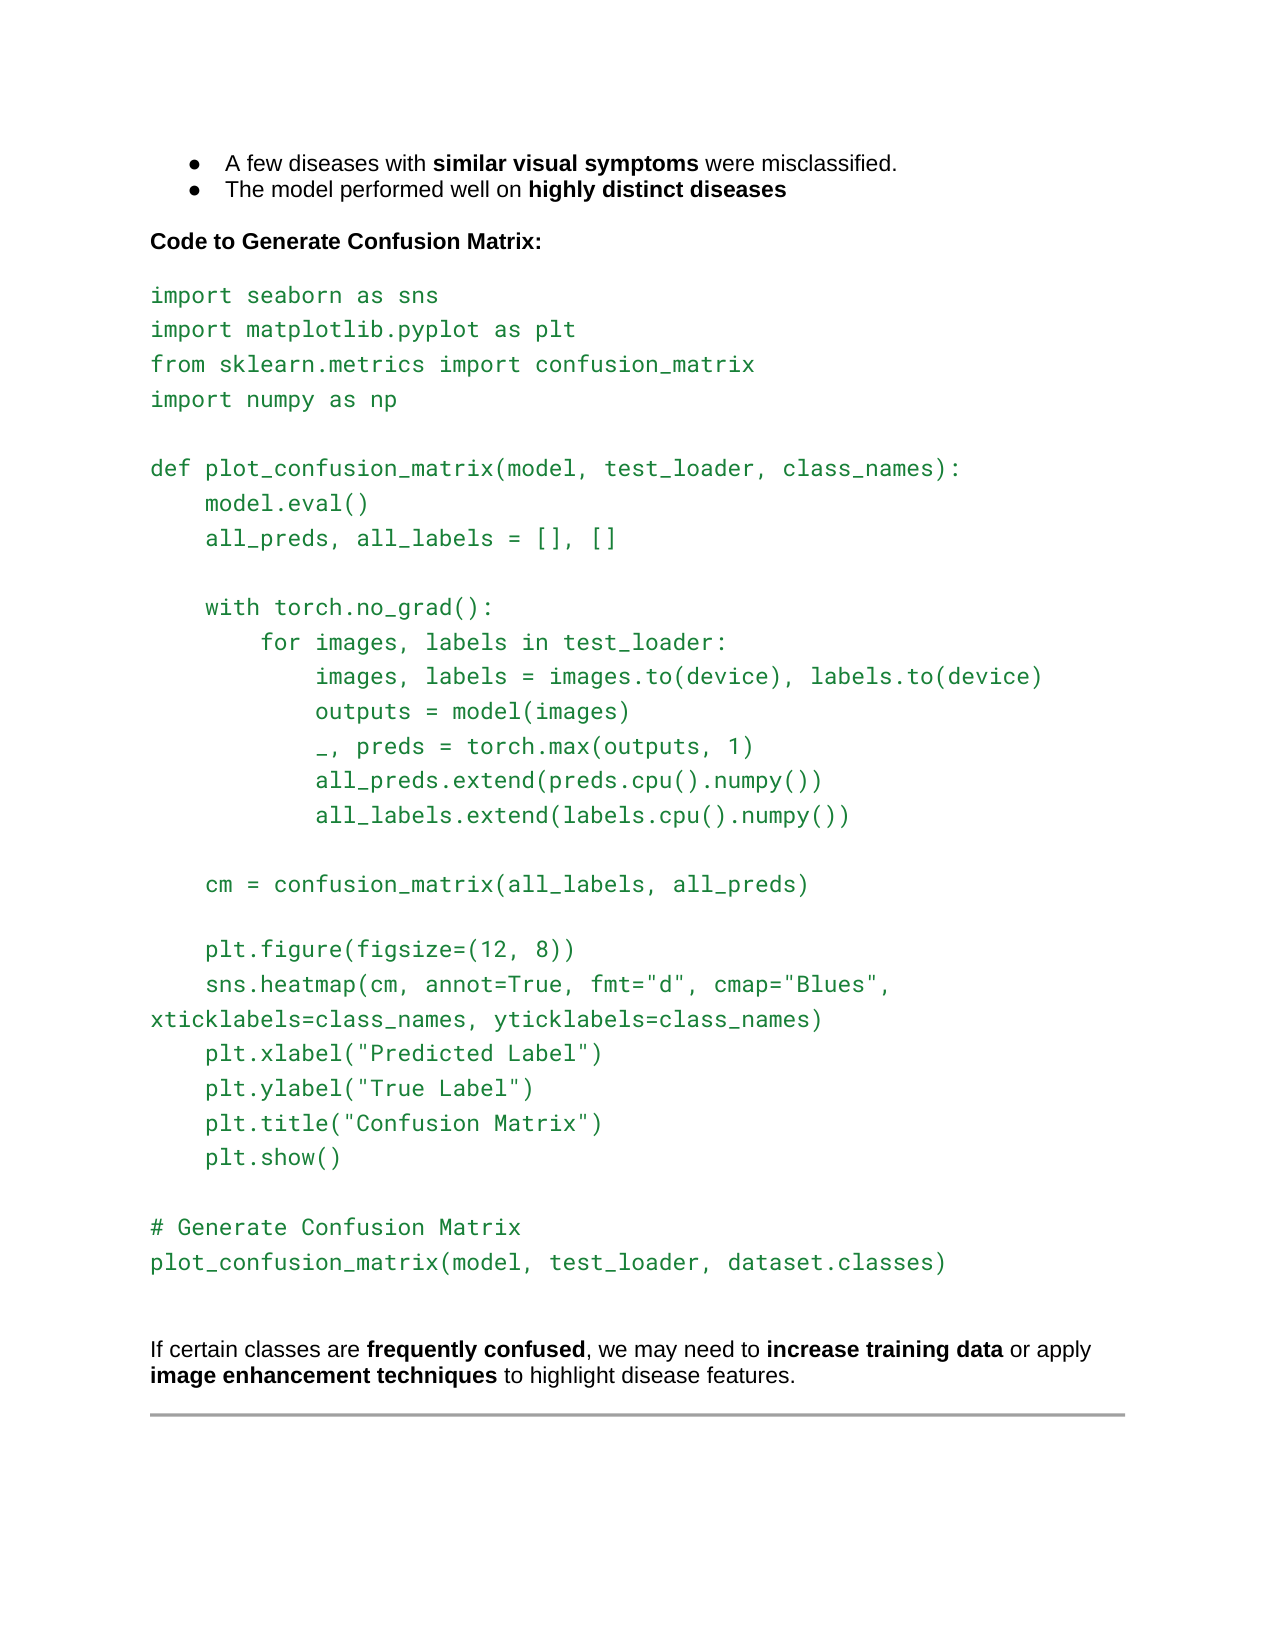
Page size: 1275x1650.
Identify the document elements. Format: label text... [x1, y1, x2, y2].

list A few diseases with similar visual symptoms were misclassified. [187, 150, 1125, 176]
text with torch.no_grad(): [150, 591, 1125, 621]
text images, labels = images.to(device), labels.to(device) [150, 661, 1125, 691]
text plt.show() [150, 1142, 1125, 1172]
text all_labels.extend(labels.cpu().numpy()) [150, 799, 1125, 829]
text model.eval() [150, 487, 1125, 517]
text plt.ylabel("True Label") [150, 1072, 1125, 1103]
text Code to Generate Confusion Matrix: [150, 228, 1125, 254]
text If certain classes are frequently confused, we may need to increase training data or apply image enhancement techniques to highlight disease features. [150, 1336, 1125, 1388]
text cm = confusion_matrix(all_labels, all_preds) [150, 869, 1125, 899]
text from sklearn.metrics import confusion_matrix [150, 348, 1125, 379]
text plot_confusion_matrix(model, test_loader, dataset.classes) [150, 1246, 1125, 1276]
text import numpy as np [150, 383, 1125, 413]
text plt.xlabel("Predicted Label") [150, 1038, 1125, 1068]
text _, preds = torch.max(outputs, 1) [150, 730, 1125, 760]
text for images, labels in test_loader: [150, 626, 1125, 656]
text outputs = model(images) [150, 695, 1125, 726]
text all_preds.extend(preds.cpu().numpy()) [150, 765, 1125, 795]
text sns.heatmap(cm, annot=True, fmt="d", cmap="Blues", xticklabels=class_names, yticklabels=class_names) [150, 968, 1125, 1033]
text def plot_confusion_matrix(model, test_loader, class_names): [150, 452, 1125, 483]
text # Generate Confusion Matrix [150, 1211, 1125, 1241]
text import seaborn as sns [150, 279, 1125, 309]
text plt.figure(figsize=(12, 8)) [150, 934, 1125, 964]
text import matplotlib.pyplot as plt [150, 314, 1125, 344]
list The model performed well on highly distinct diseases [187, 176, 1125, 203]
text all_preds, all_labels = [], [] [150, 522, 1125, 552]
text plt.title("Confusion Matrix") [150, 1107, 1125, 1137]
